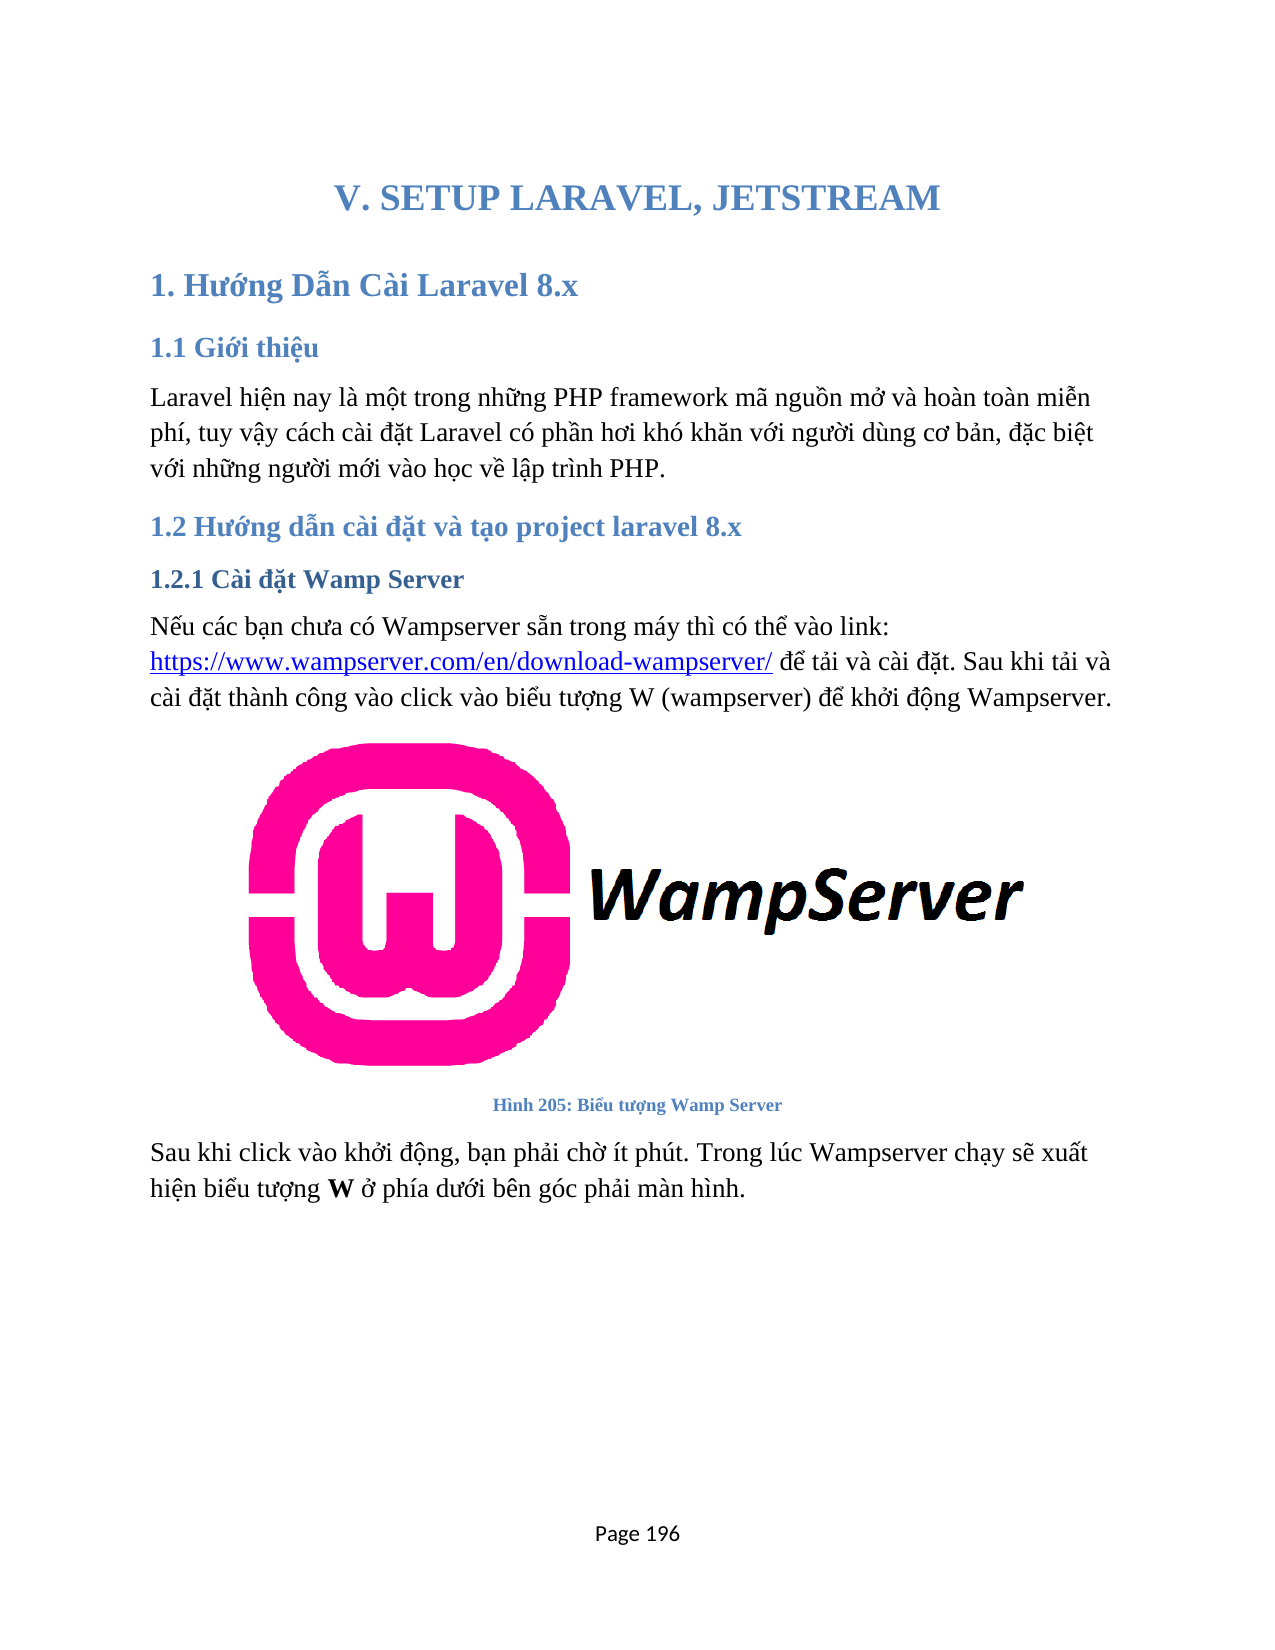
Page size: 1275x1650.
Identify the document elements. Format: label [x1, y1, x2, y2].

picture [246, 737, 1029, 1069]
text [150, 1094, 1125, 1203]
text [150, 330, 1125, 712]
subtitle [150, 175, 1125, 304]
